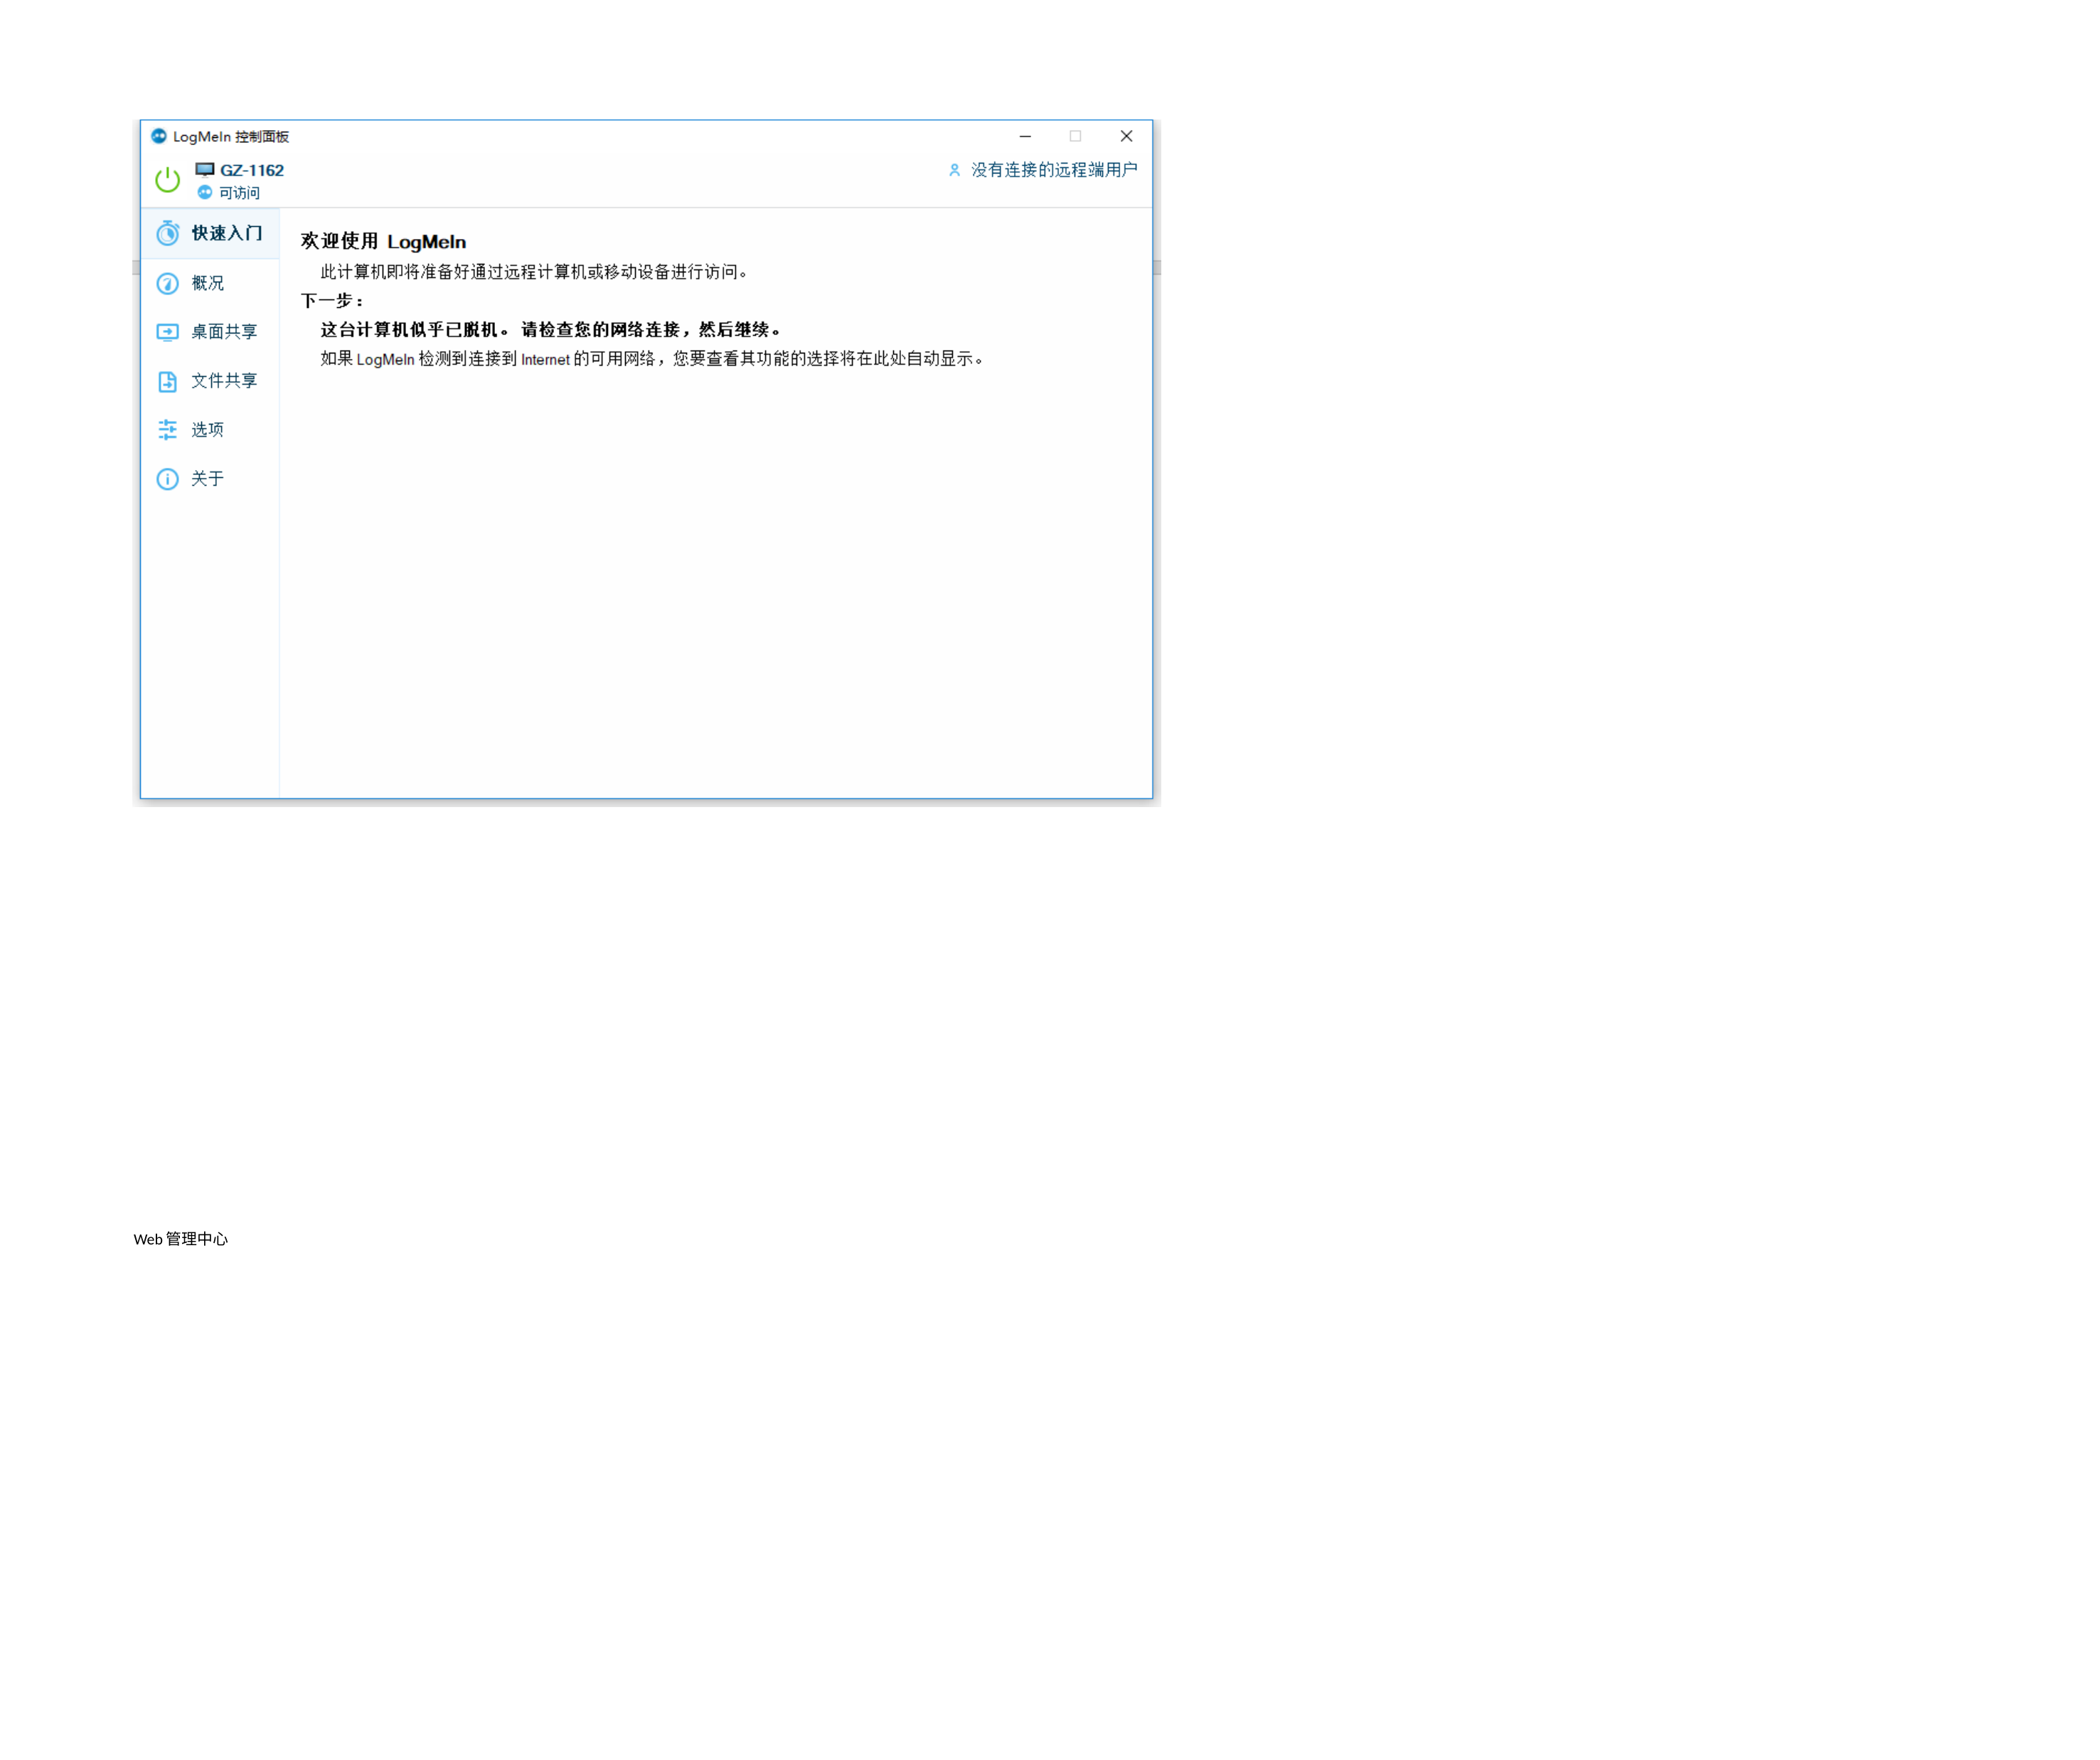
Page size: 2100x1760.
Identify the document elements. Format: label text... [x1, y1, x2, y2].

picture [132, 119, 1161, 807]
text Web管理中心 [134, 1227, 1966, 1249]
